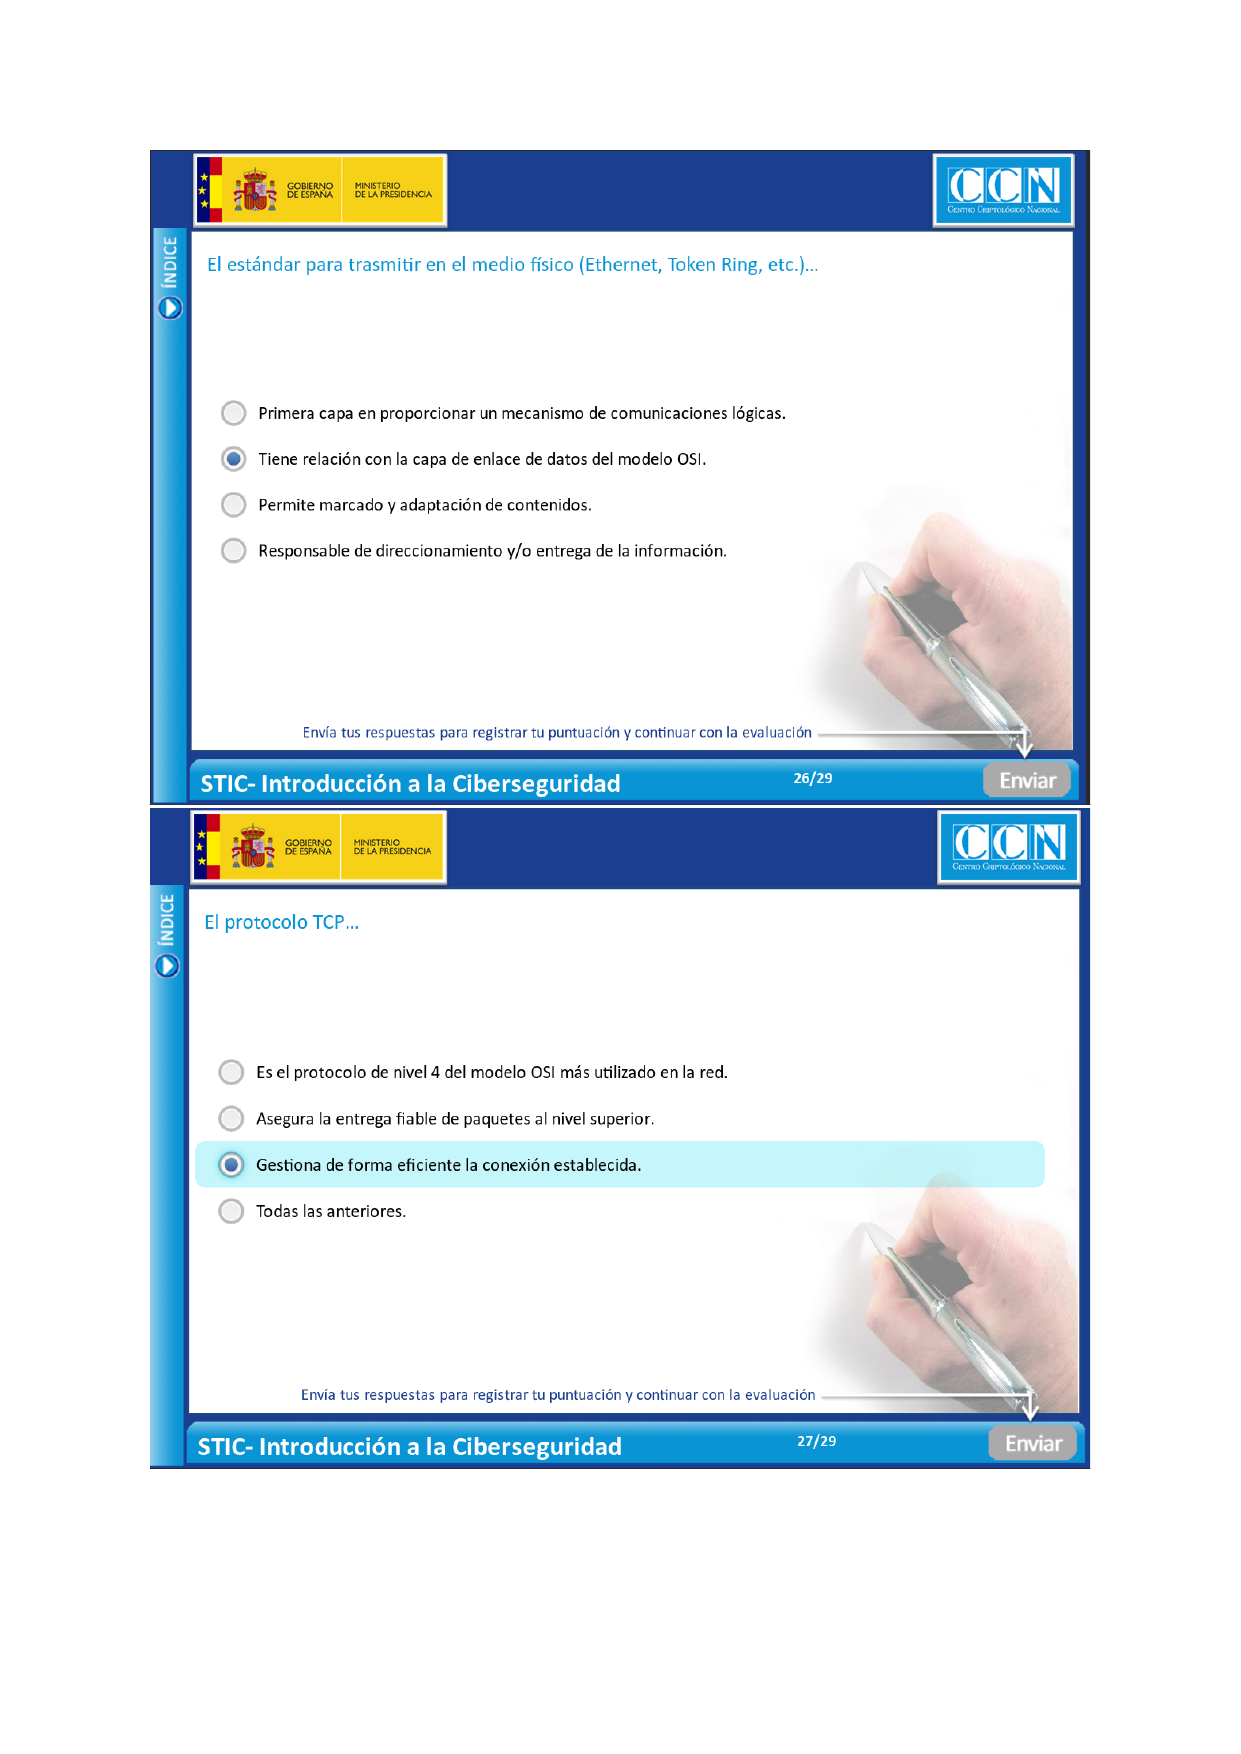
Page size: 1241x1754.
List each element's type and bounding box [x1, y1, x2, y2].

picture [150, 150, 1091, 805]
picture [150, 808, 1091, 1469]
